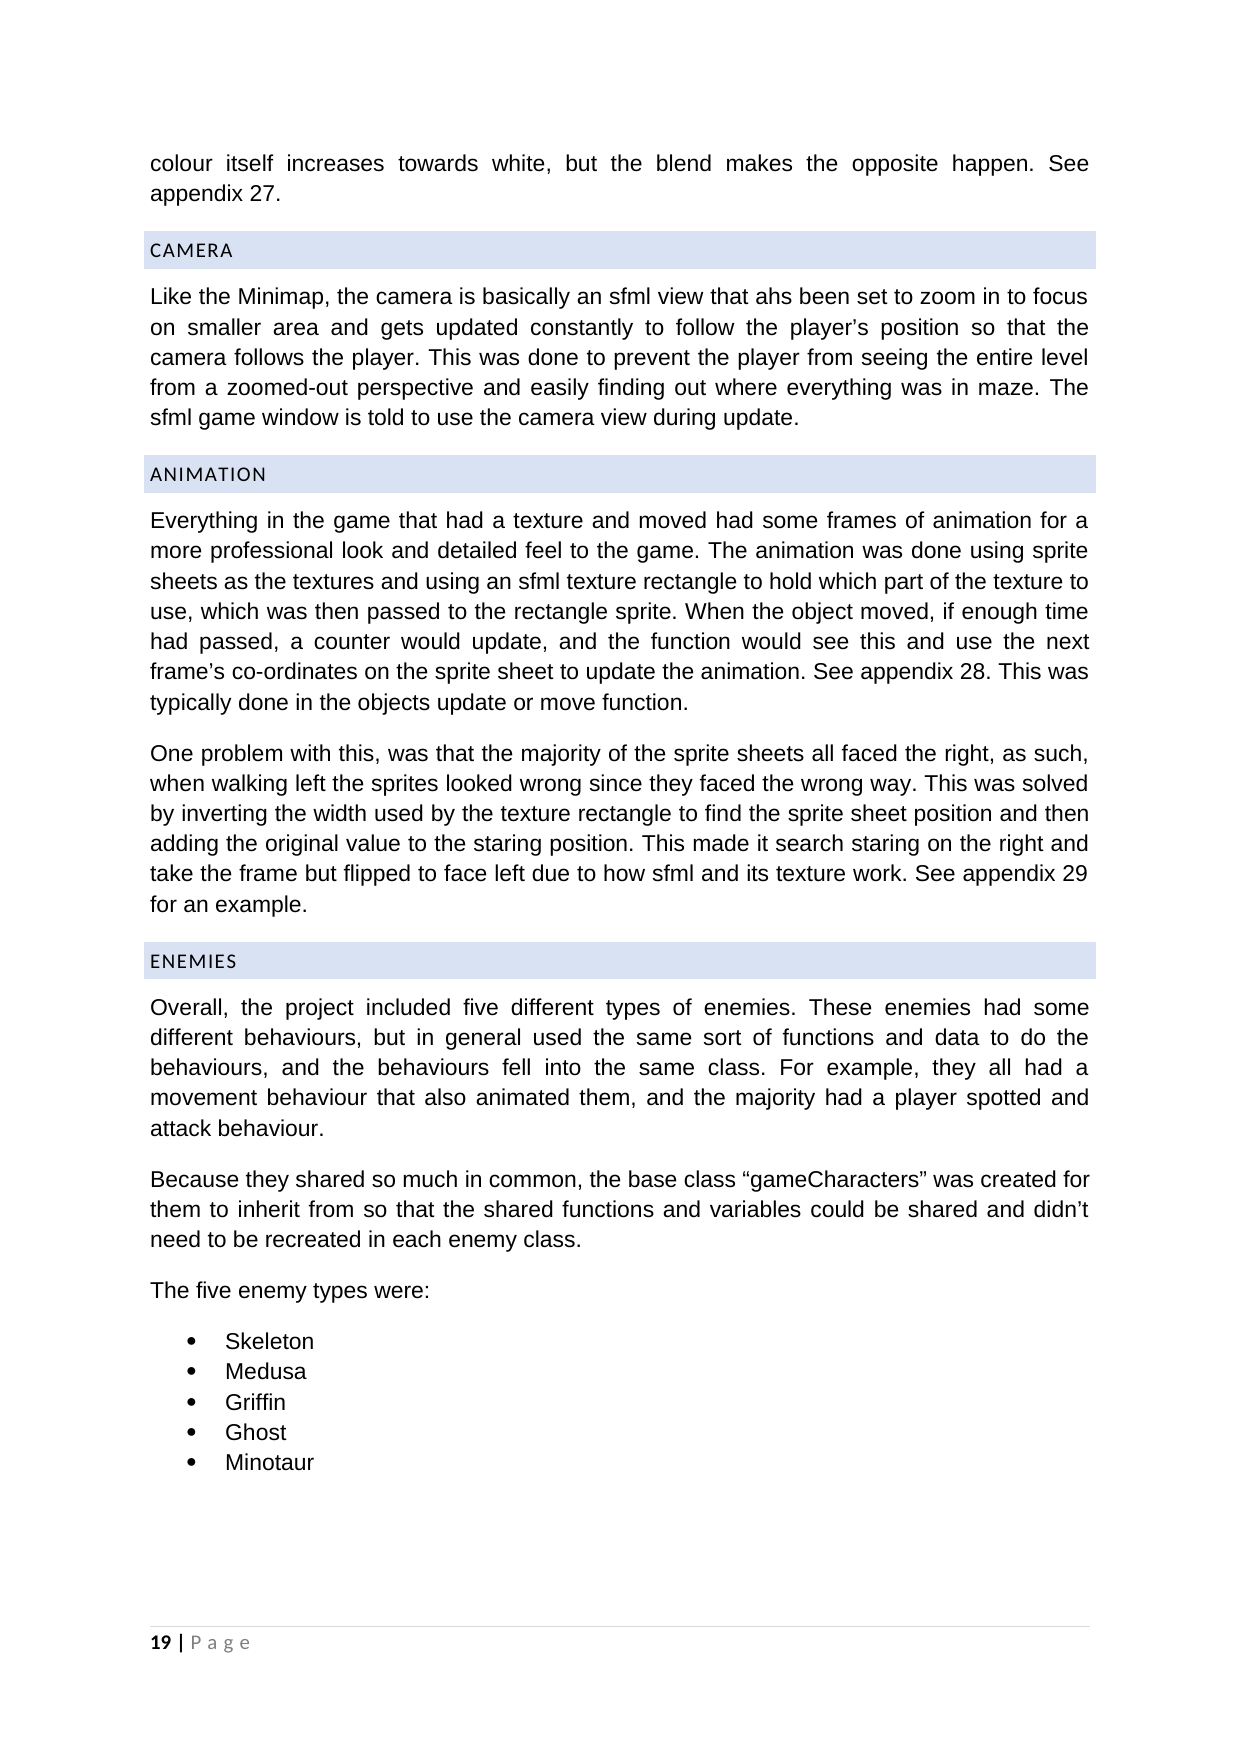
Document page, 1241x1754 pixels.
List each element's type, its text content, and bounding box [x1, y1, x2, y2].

text Like the Minimap, the camera is basically an sfml view that ahs been set to zoom in to focus on smaller area and gets updated constantly to follow the player’s position so that the camera follows the player. This was done to prevent the player from seeing the entire level from a zoomed-out perspective and easily finding out where everything was in maze. The sfml game window is told to use the camera view during update. [150, 283, 1090, 431]
list Griffin [187, 1388, 1090, 1415]
list Ghost [187, 1419, 1090, 1445]
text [150, 150, 1090, 207]
text Because they shared so much in common, the base class “gameCharacters” was created for them to inherit from so that the shared functions and variables could be shared and didn’t need to be recreated in each enemy class. [150, 1166, 1090, 1252]
list Skeleton [187, 1328, 1090, 1354]
subtitle Enemies [150, 948, 1090, 973]
subtitle Animation [150, 461, 1090, 487]
text The five enemy types were: [150, 1277, 1090, 1303]
text Everything in the game that had a texture and moved had some frames of animation for a more professional look and detailed feel to the game. The animation was done using sprite sheets as the textures and using an sfml texture rectangle to hold which part of the texture to use, which was then passed to the rectangle sprite. When the object moved, if enough time had passed, a counter would update, and the function would see this and use the next frame’s co-ordinates on the sprite sheet to update the animation. See appendix 28. This was typically done in the objects update or move function. [150, 507, 1090, 715]
text One problem with this, was that the majority of the sprite sheets all faced the right, as such, when walking left the sprites looked wrong since they faced the wrong way. This was solved by inverting the width used by the texture rectangle to find the sprite sheet position and then adding the original value to the staring position. This made it search staring on the right and take the frame but flipped to face left due to how sfml and its texture work. See appendix 29 for an example. [150, 739, 1090, 917]
text Overall, the project included five different types of enemies. These enemies had some different behaviours, but in general used the same sort of functions and data to do the behaviours, and the behaviours fell into the same class. For example, they all had a movement behaviour that also animated them, and the majority had a player spotted and attack behaviour. [150, 994, 1090, 1141]
list Minotaur [187, 1449, 1090, 1475]
subtitle Camera [150, 238, 1090, 263]
list Medusa [187, 1358, 1090, 1385]
